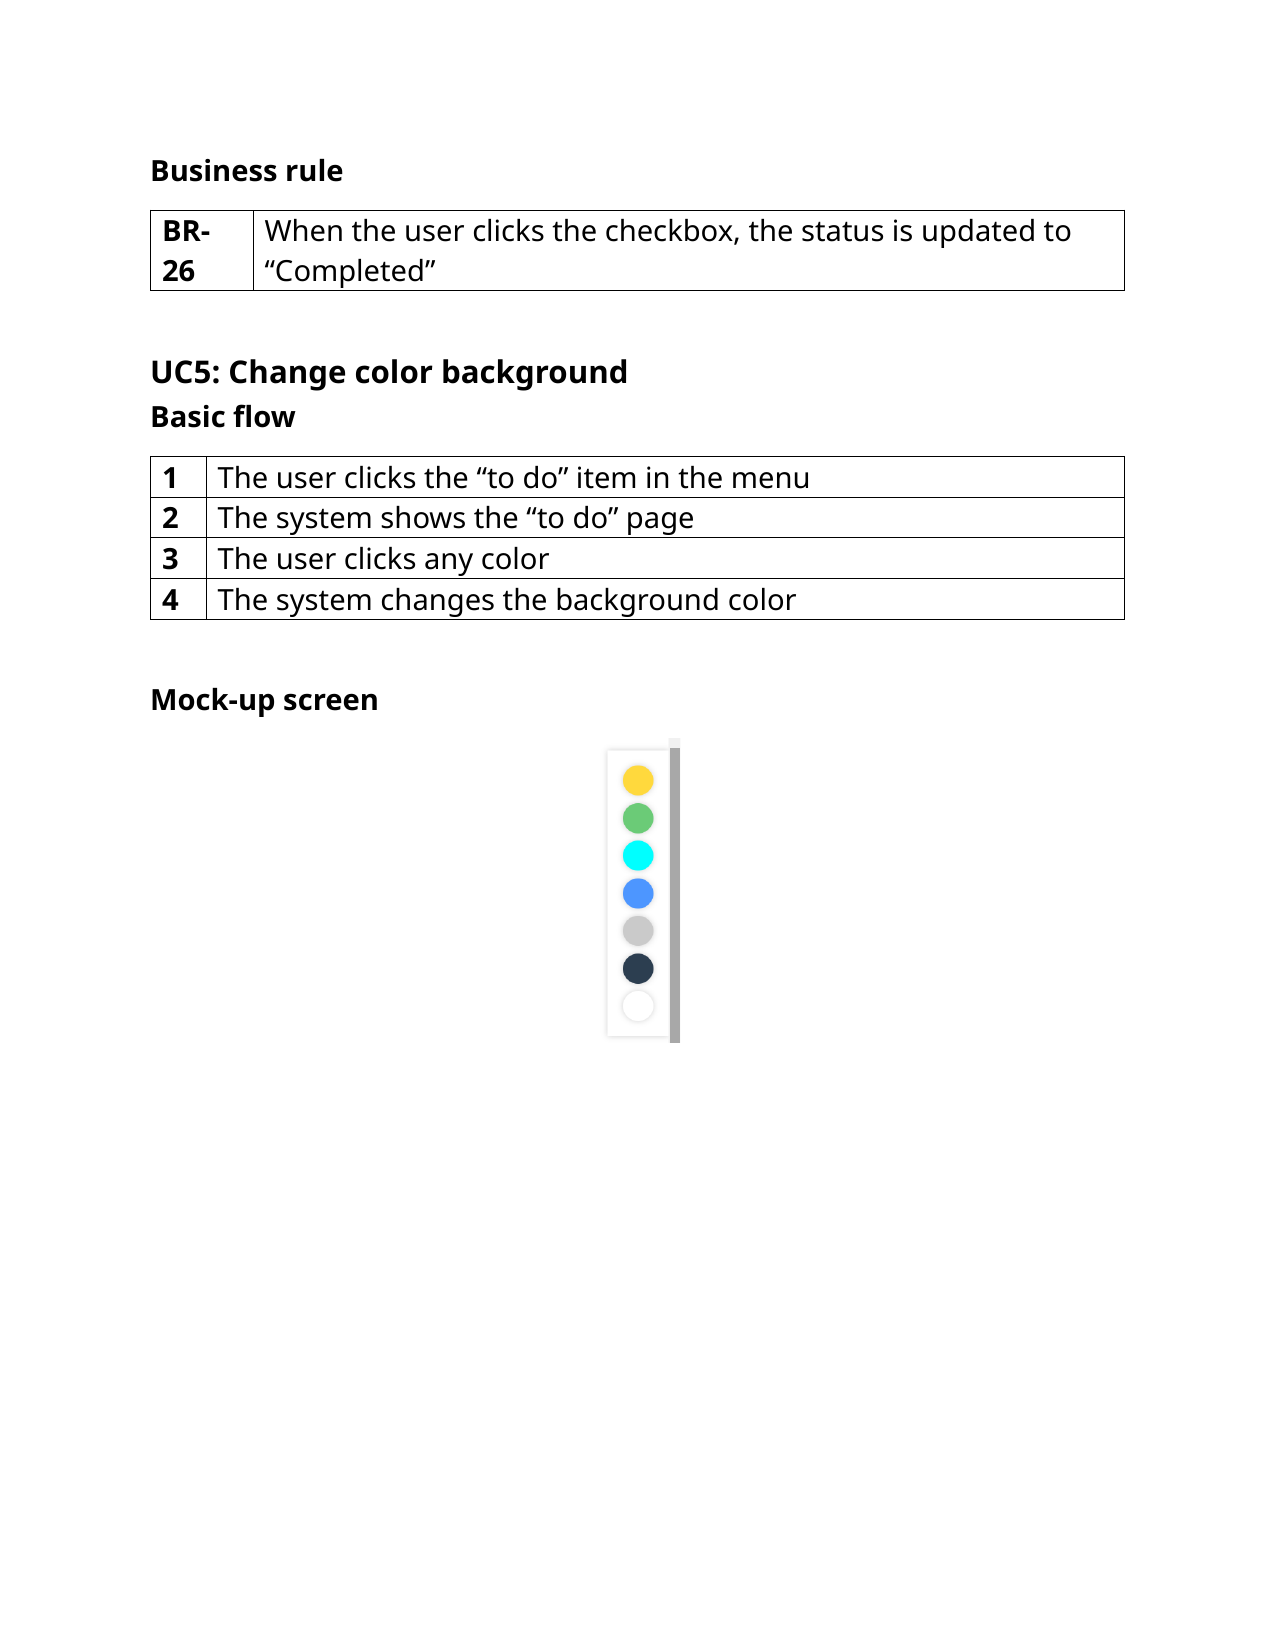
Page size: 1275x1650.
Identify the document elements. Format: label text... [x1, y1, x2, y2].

table_header BR-26 [151, 211, 253, 290]
table_cell The system changes the background color [207, 579, 1124, 619]
table_cell 2 [151, 498, 206, 537]
table_header When the user clicks the checkbox, the status is updated to “Completed” [254, 211, 1124, 290]
table_header The user clicks the “to do” item in the menu [207, 457, 1124, 497]
subtitle UC5: Change color background [150, 350, 1125, 393]
table_cell 3 [151, 538, 206, 578]
table_cell The user clicks any color [207, 538, 1124, 578]
text Mock-up screen [150, 679, 1125, 719]
text Basic flow [150, 396, 1125, 436]
picture [594, 738, 681, 1043]
table_header 1 [151, 457, 206, 497]
table_cell 4 [151, 579, 206, 619]
table_cell The system shows the “to do” page [207, 498, 1124, 537]
text Business rule [150, 150, 1125, 190]
